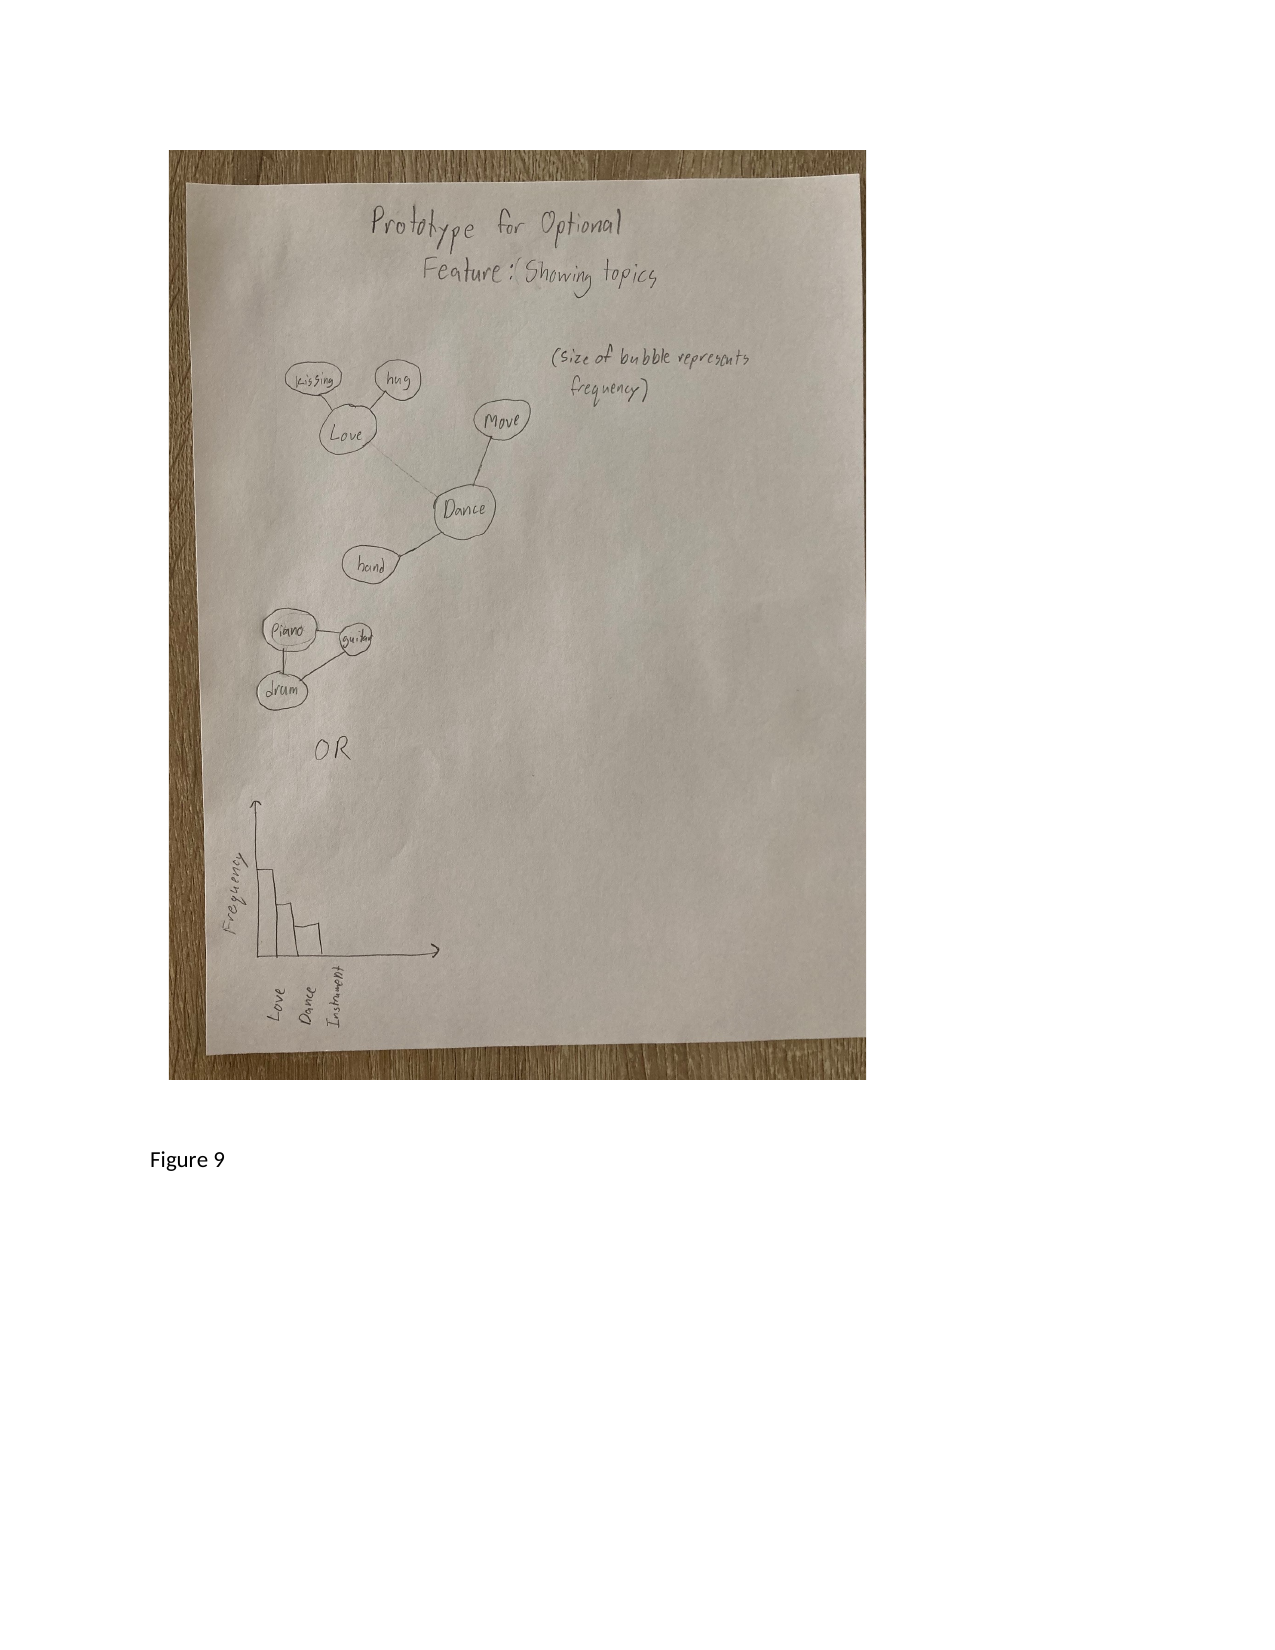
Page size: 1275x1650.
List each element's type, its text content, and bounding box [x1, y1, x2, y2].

text Figure 9 [150, 1145, 1125, 1173]
